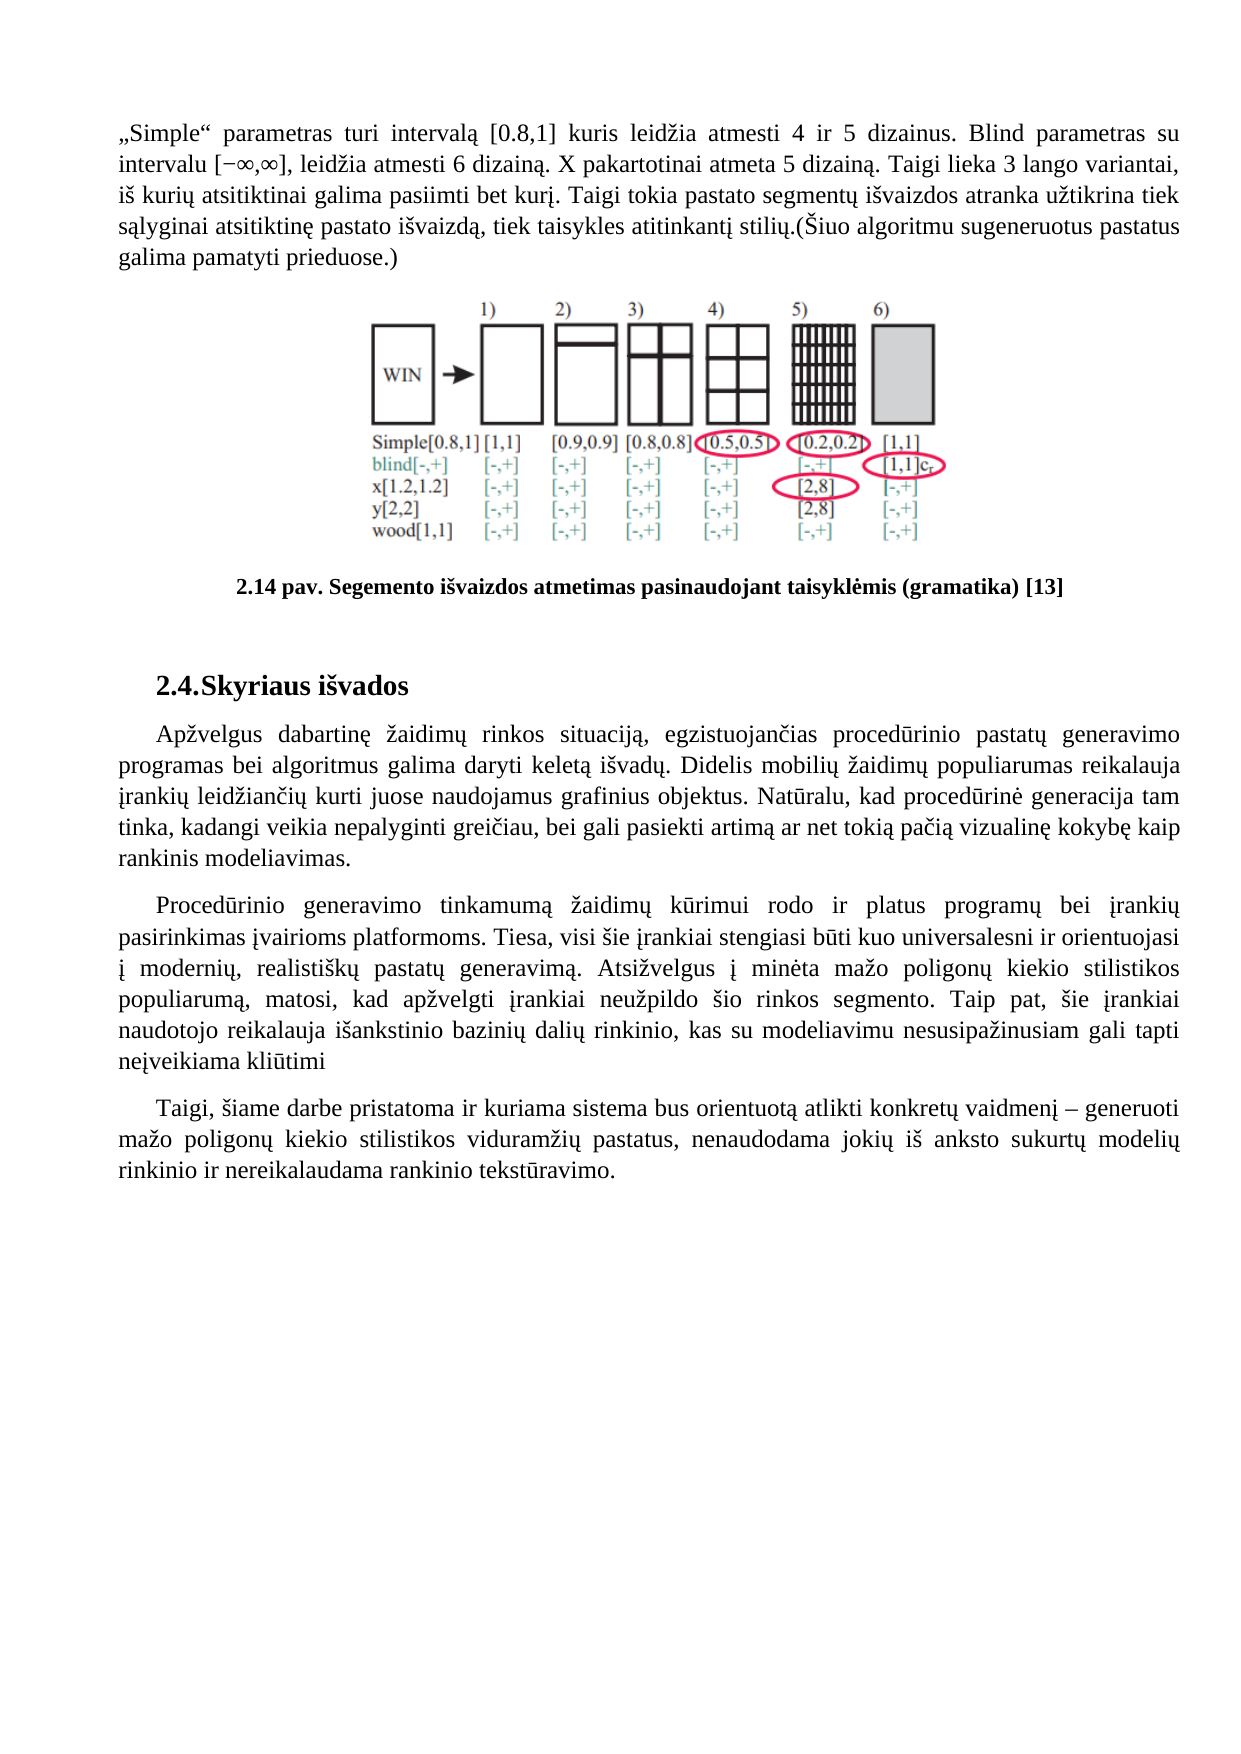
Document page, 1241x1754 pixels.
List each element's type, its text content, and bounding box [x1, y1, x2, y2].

text 2.14 pav. Segemento išvaizdos atmetimas pasinaudojant taisyklėmis (gramatika) [118, 573, 1181, 600]
text Procedūrinio generavimo tinkamumą žaidimų kūrimui rodo ir platus programų bei įrankių pasirinkimas įvairioms platformoms. Tiesa, visi šie įrankiai stengiasi būti kuo universalesni ir orientuojasi į modernių, realistiškų pastatų generavimą. Atsižvelgus į minėta mažo poligonų kiekio stilistikos populiarumą, matosi, kad apžvelgti įrankiai neužpildo šio rinkos segmento. Taip pat, šie įrankiai naudotojo reikalauja išankstinio bazinių dalių rinkinio, kas su modeliavimu nesusipažinusiam gali tapti neįveikiama kliūtimi [118, 891, 1181, 1074]
text Apžvelgus dabartinę žaidimų rinkos situaciją, egzistuojančias procedūrinio pastatų generavimo programas bei algoritmus galima daryti keletą išvadų. Didelis mobilių žaidimų populiarumas reikalauja įrankių leidžiančių kurti juose naudojamus grafinius objektus. Natūralu, kad procedūrinė generacija tam tinka, kadangi veikia nepalyginti greičiau, bei gali pasiekti artimą ar net tokią pačią vizualinę kokybę kaip rankinis modeliavimas. [118, 719, 1181, 872]
subtitle Skyriaus išvados [156, 668, 1181, 702]
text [118, 118, 1181, 271]
text Taigi, šiame darbe pristatoma ir kuriama sistema bus orientuotą atlikti konkretų vaidmenį – generuoti mažo poligonų kiekio stilistikos viduramžių pastatus, nenaudodama jokių iš anksto sukurtų modelių rinkinio ir nereikalaudama rankinio tekstūravimo. [118, 1093, 1181, 1184]
picture [353, 290, 947, 555]
